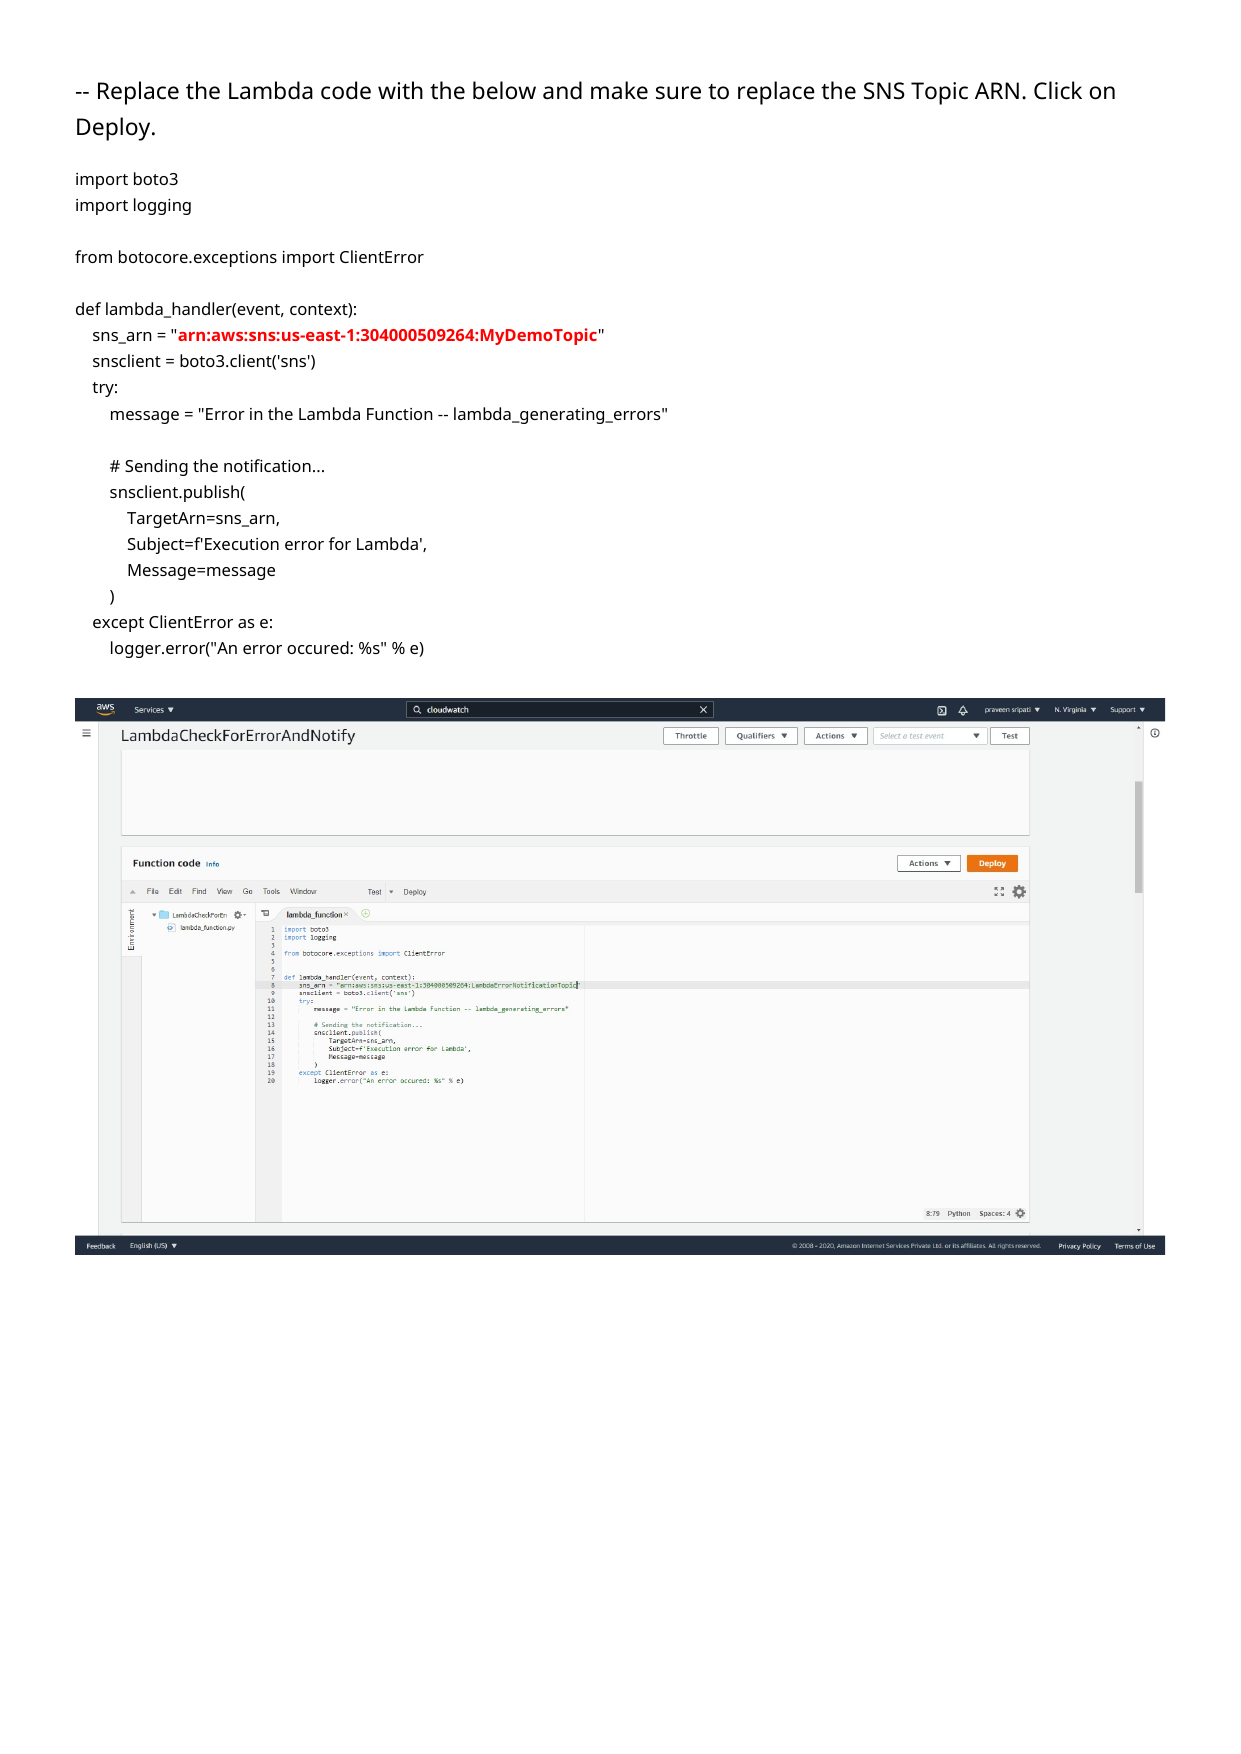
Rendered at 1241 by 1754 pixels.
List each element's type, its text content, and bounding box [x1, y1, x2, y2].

text # Sending the notification... [75, 454, 1165, 477]
text import logging [75, 194, 1165, 216]
text try: [75, 376, 1165, 399]
text Message=message [75, 558, 1165, 581]
text -- Replace the Lambda code with the below and make sure to replace the SNS Topic ARN. Click on Deploy. [75, 75, 1165, 142]
text def lambda_handler(event, context): [75, 298, 1165, 321]
text import boto3 [75, 168, 1165, 190]
text from botocore.exceptions import ClientError [75, 246, 1165, 268]
text ) [75, 584, 1165, 607]
text snsclient = boto3.client('sns') [75, 350, 1165, 373]
text logger.error("An error occured: %s" % e) [75, 636, 1165, 659]
picture [75, 698, 1166, 1255]
text except ClientError as e: [75, 610, 1165, 633]
text message = "Error in the Lambda Function -- lambda_generating_errors" [75, 402, 1165, 425]
text sns_arn = "arn:aws:sns:us-east-1:304000509264:MyDemoTopic" [75, 324, 1165, 347]
text Subject=f'Execution error for Lambda', [75, 532, 1165, 555]
text TargetArn=sns_arn, [75, 506, 1165, 529]
text snsclient.publish( [75, 480, 1165, 503]
